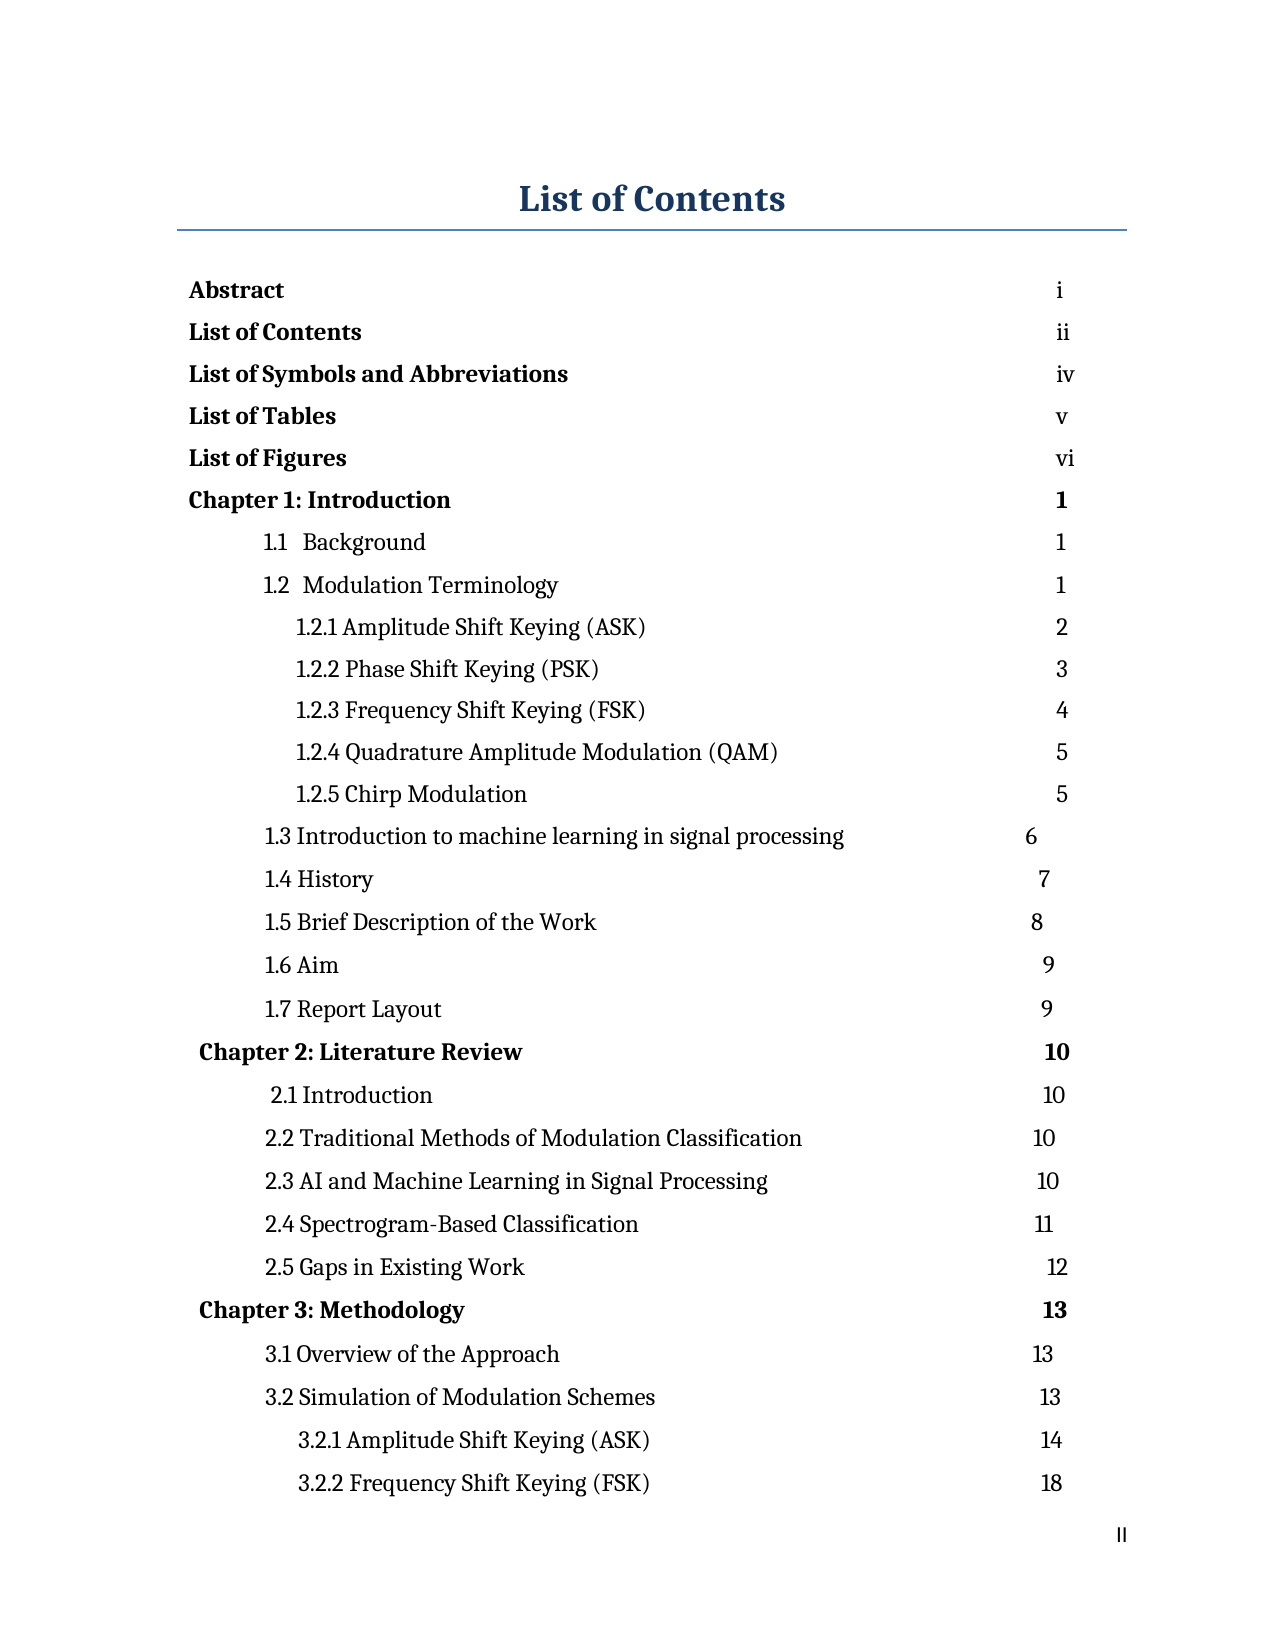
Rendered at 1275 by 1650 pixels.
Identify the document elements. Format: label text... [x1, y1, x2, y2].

table_cell List of Symbols and Abbreviations [177, 360, 1045, 402]
table_cell 1.2.2 Phase Shift Keying (PSK) [177, 655, 1045, 696]
table_cell List of Contents [177, 318, 1045, 360]
table_cell 1.2.4 Quadrature Amplitude Modulation (QAM) [177, 738, 1045, 780]
table_cell ii [1045, 318, 1150, 360]
text 2.2 Traditional Methods of Modulation Classification 10 [177, 1124, 1127, 1153]
table_cell v [1045, 402, 1150, 444]
text 1.3 Introduction to machine learning in signal processing 6 [177, 822, 1127, 851]
text 3.1 Overview of the Approach 13 [177, 1339, 1127, 1368]
text 2.4 Spectrogram-Based Classification 11 [177, 1210, 1127, 1239]
table_cell 5 [1045, 738, 1150, 780]
text 1.6 Aim 9 [177, 951, 1127, 980]
table_cell Chapter 1: Introduction [177, 486, 1045, 528]
text Chapter 2: Literature Review 10 [177, 1038, 1127, 1066]
table_cell 1.2.5 Chirp Modulation [177, 780, 1045, 822]
table_cell 4 [1045, 696, 1150, 738]
text 1.5 Brief Description of the Work 8 [177, 908, 1127, 937]
table_cell 1 [1045, 486, 1150, 528]
table_cell 3 [1045, 655, 1150, 696]
table_cell 1.2.1 Amplitude Shift Keying (ASK) [177, 613, 1045, 654]
table_cell 2 [1045, 613, 1150, 654]
table_header Abstract [177, 276, 1045, 318]
text 3.2.1 Amplitude Shift Keying (ASK) 14 [177, 1426, 1127, 1454]
table_cell List of Figures [177, 444, 1045, 486]
table_cell 1.2.3 Frequency Shift Keying (FSK) [177, 696, 1045, 738]
table_cell 1 1 [1045, 528, 1150, 613]
table_cell iv [1045, 360, 1150, 402]
text Chapter 3: Methodology 13 [177, 1296, 1127, 1325]
text 2.3 AI and Machine Learning in Signal Processing 10 [177, 1167, 1127, 1196]
text 2.1 Introduction 10 [177, 1081, 1127, 1109]
table_cell List of Tables [177, 402, 1045, 444]
table_header i [1045, 276, 1150, 318]
text 1.7 Report Layout 9 [177, 994, 1127, 1023]
text List of Contents [177, 177, 1127, 229]
table_cell Background Modulation Terminology [177, 528, 1045, 613]
text 3.2 Simulation of Modulation Schemes 13 [177, 1383, 1127, 1411]
table_cell 5 [1045, 780, 1150, 822]
text 2.5 Gaps in Existing Work 12 [177, 1253, 1127, 1282]
text 3.2.2 Frequency Shift Keying (FSK) 18 [177, 1469, 1127, 1498]
table_cell vi [1045, 444, 1150, 486]
text 1.4 History 7 [177, 865, 1127, 894]
